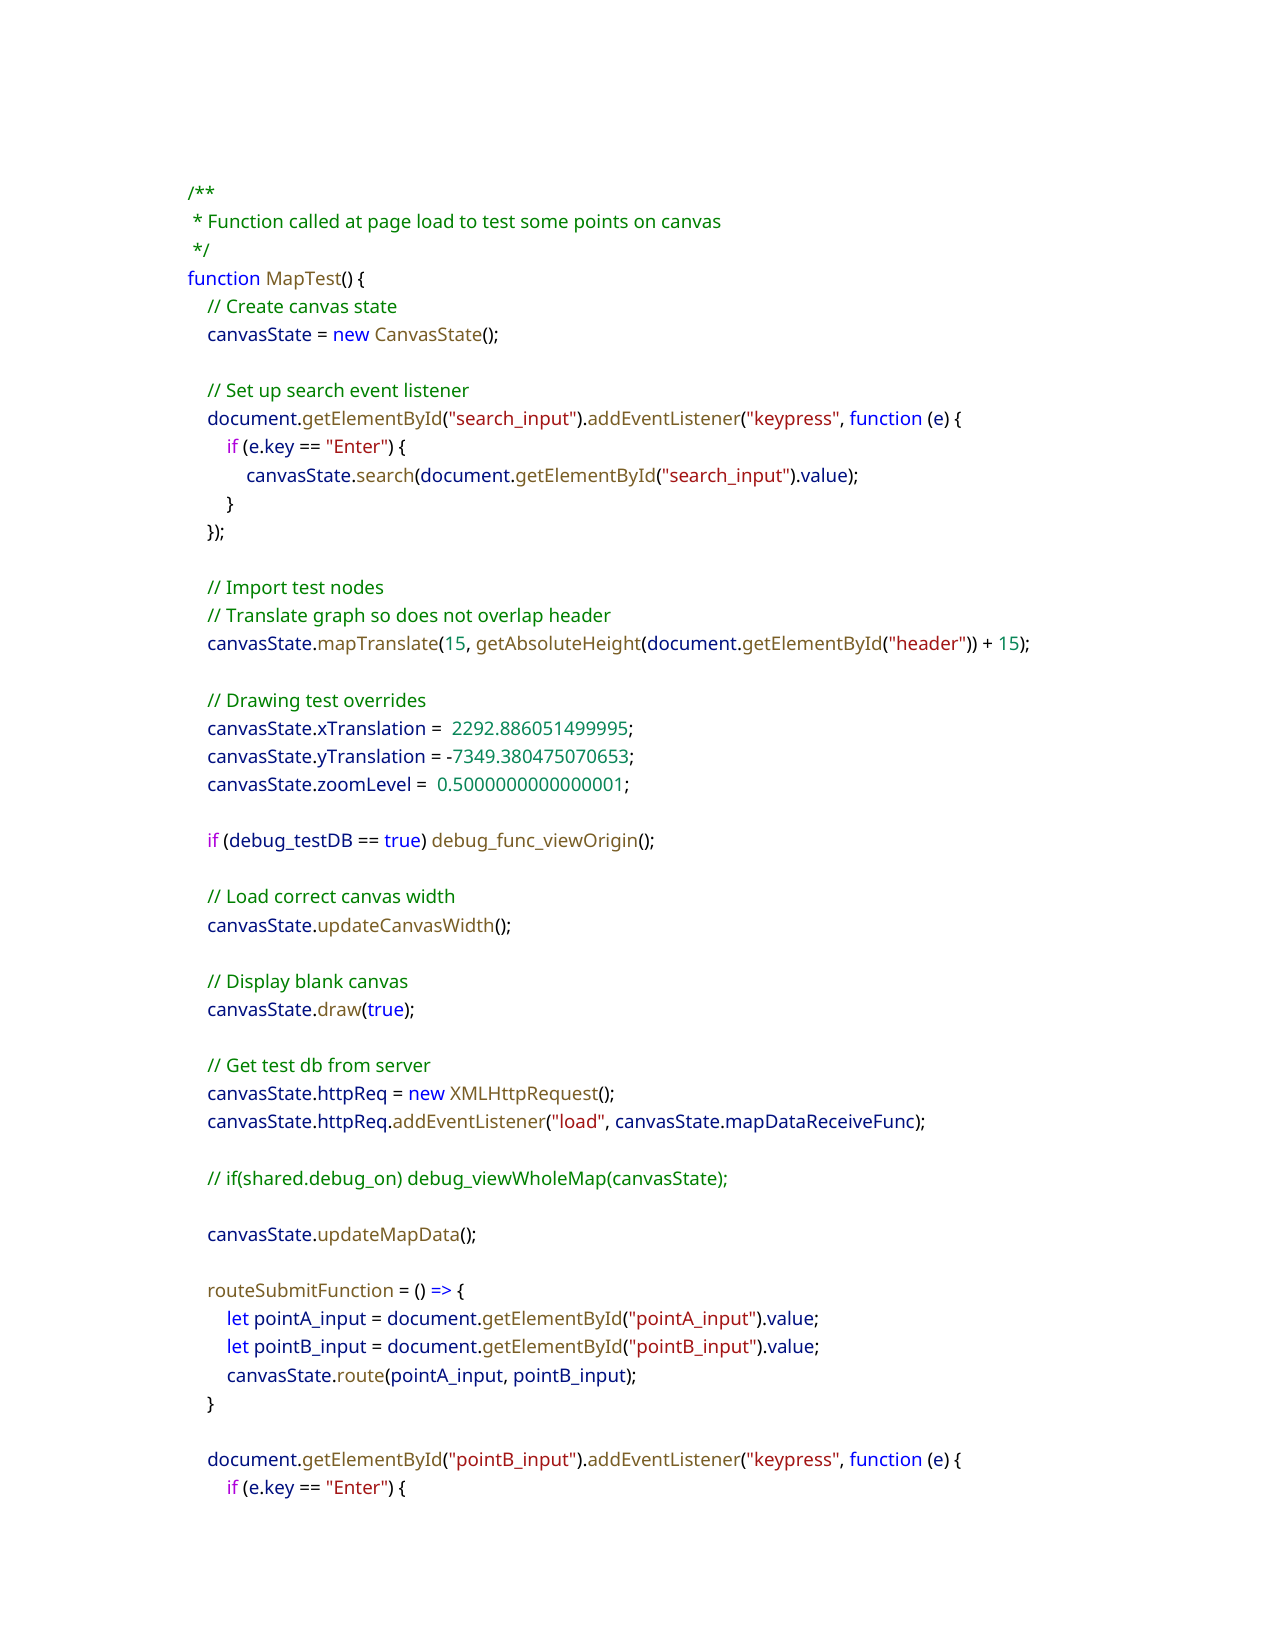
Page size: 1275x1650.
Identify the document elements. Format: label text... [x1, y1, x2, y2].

text } [187, 487, 1087, 516]
text canvasState.mapTranslate(15, getAbsoluteHeight(document.getElementById("header")) + 15); [187, 628, 1087, 656]
text // Drawing test overrides [187, 684, 1087, 712]
text canvasState.search(document.getElementById("search_input").value); [187, 459, 1087, 487]
text // Get test db from server [187, 1050, 1087, 1078]
text document.getElementById("pointB_input").addEventListener("keypress", function (e) { [187, 1444, 1087, 1472]
text // Display blank canvas [187, 966, 1087, 994]
text canvasState.yTranslation = -7349.380475070653; [187, 741, 1087, 769]
text // Translate graph so does not overlap header [187, 600, 1087, 628]
text if (debug_testDB == true) debug_func_viewOrigin(); [187, 825, 1087, 853]
text */ [187, 234, 1087, 262]
text canvasState.zoomLevel = 0.5000000000000001; [187, 769, 1087, 797]
text canvasState.route(pointA_input, pointB_input); [187, 1359, 1087, 1387]
text canvasState.httpReq.addEventListener("load", canvasState.mapDataReceiveFunc); [187, 1106, 1087, 1134]
text // Import test nodes [187, 572, 1087, 600]
text // Set up search event listener [187, 375, 1087, 403]
text canvasState.updateCanvasWidth(); [187, 909, 1087, 937]
text * Function called at page load to test some points on canvas [187, 206, 1087, 234]
text if (e.key == "Enter") { [187, 431, 1087, 459]
text // Load correct canvas width [187, 881, 1087, 909]
text canvasState.xTranslation = 2292.886051499995; [187, 712, 1087, 741]
text canvasState.draw(true); [187, 994, 1087, 1022]
text routeSubmitFunction = () => { [187, 1275, 1087, 1303]
text let pointB_input = document.getElementById("pointB_input").value; [187, 1331, 1087, 1359]
text // if(shared.debug_on) debug_viewWholeMap(canvasState); [187, 1162, 1087, 1191]
text canvasState.updateMapData(); [187, 1219, 1087, 1247]
text canvasState.httpReq = new XMLHttpRequest(); [187, 1078, 1087, 1106]
text }); [187, 516, 1087, 544]
text function MapTest() { [187, 262, 1087, 291]
text document.getElementById("search_input").addEventListener("keypress", function (e) { [187, 403, 1087, 431]
text let pointA_input = document.getElementById("pointA_input").value; [187, 1303, 1087, 1331]
text if (e.key == "Enter") { [187, 1472, 1087, 1500]
text } [187, 1387, 1087, 1416]
text /** [187, 178, 1087, 206]
text canvasState = new CanvasState(); [187, 319, 1087, 347]
text // Create canvas state [187, 291, 1087, 319]
